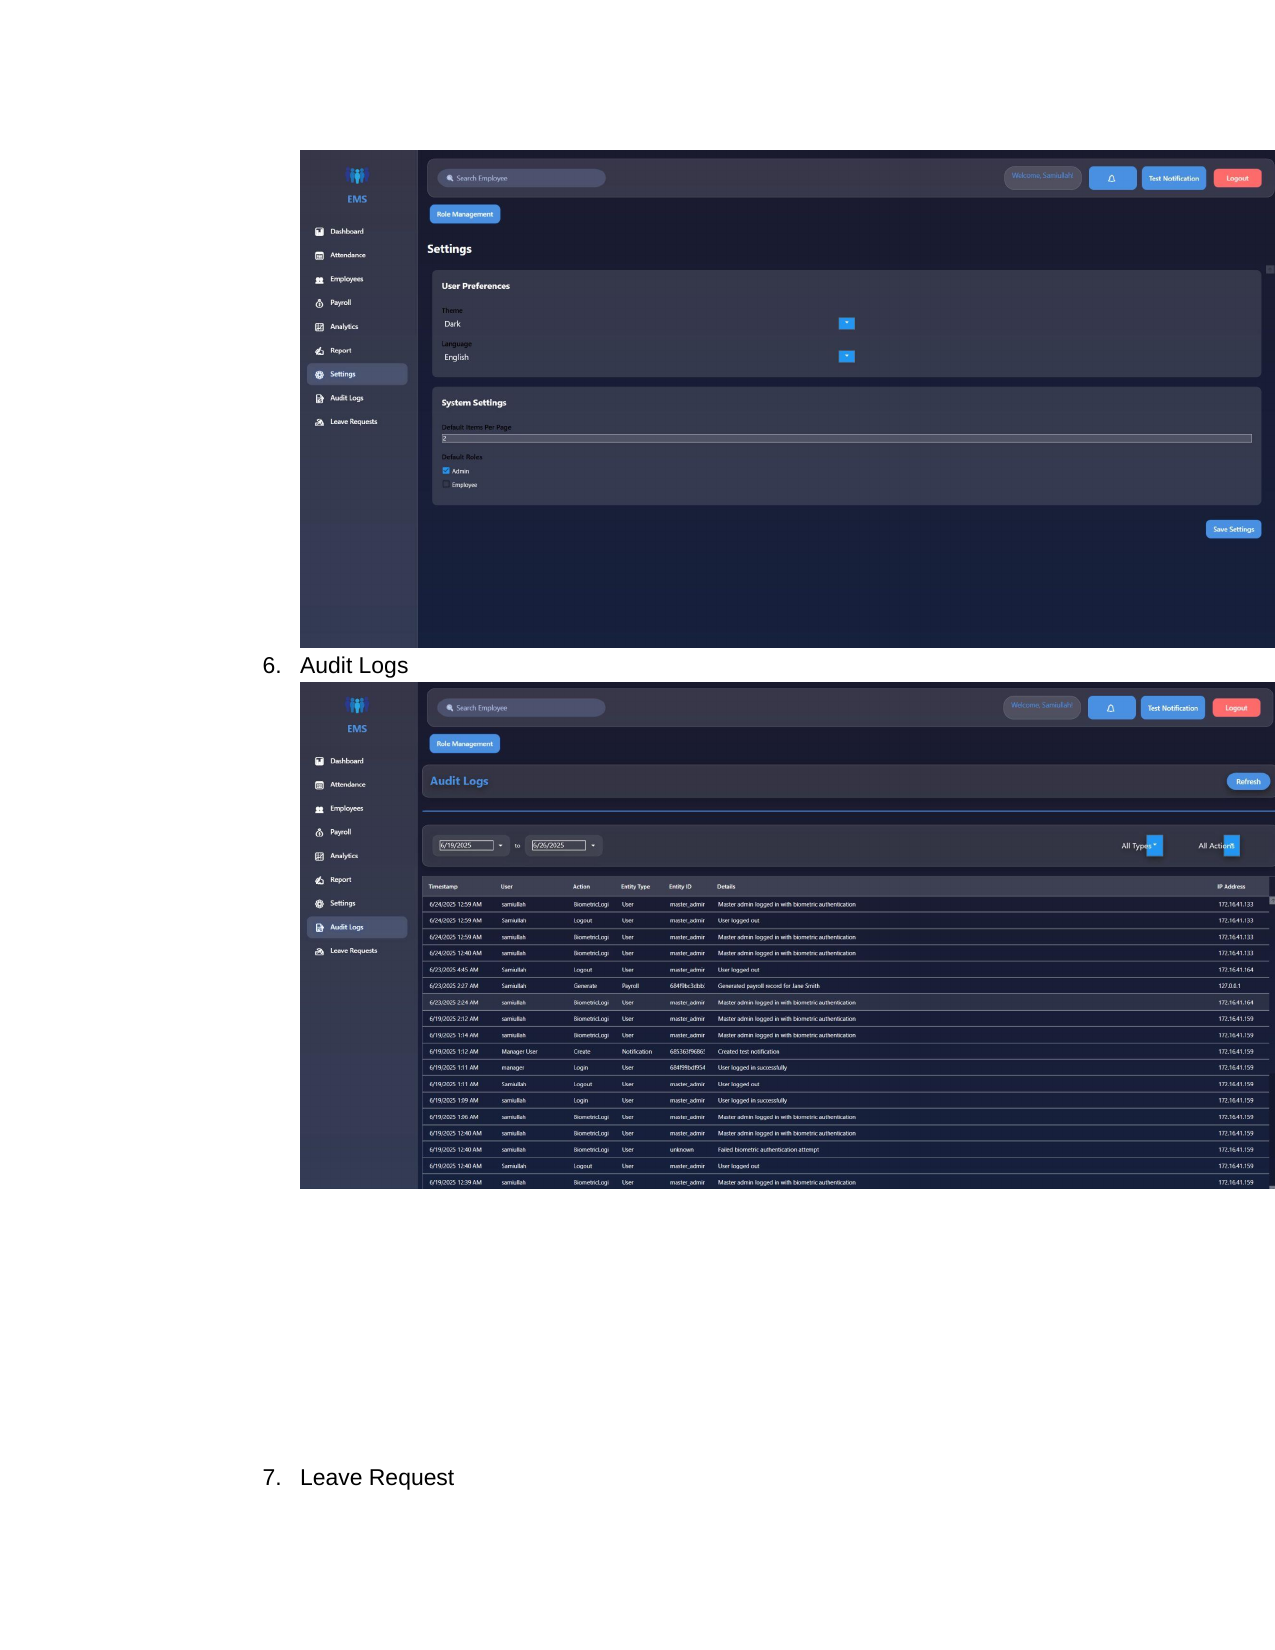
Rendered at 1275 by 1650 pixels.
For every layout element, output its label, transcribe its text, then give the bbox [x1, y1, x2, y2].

picture [300, 682, 1275, 1189]
list Leave Request [262, 1464, 1125, 1490]
picture [300, 150, 1275, 648]
list Audit Logs [262, 652, 1125, 678]
